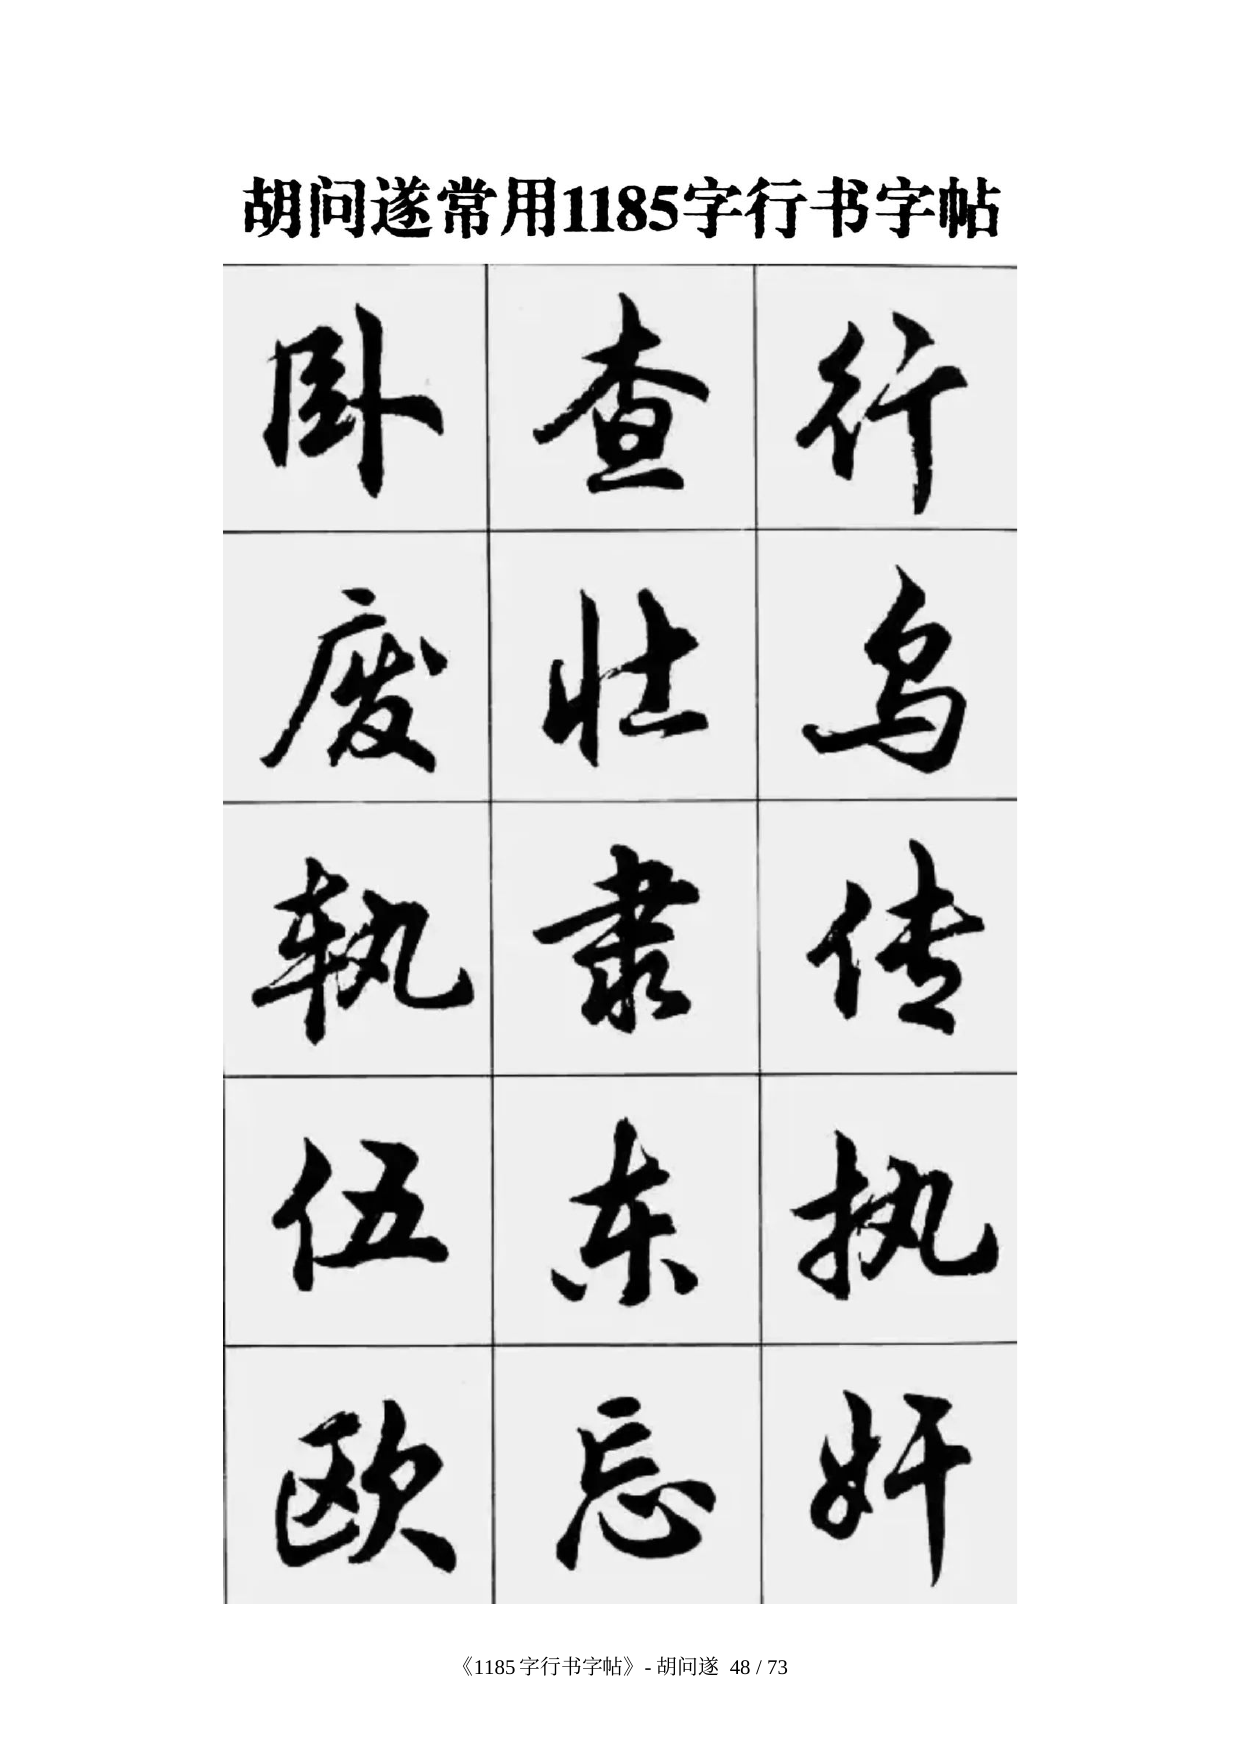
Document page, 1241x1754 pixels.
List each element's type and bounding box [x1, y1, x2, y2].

picture [223, 150, 1018, 1604]
